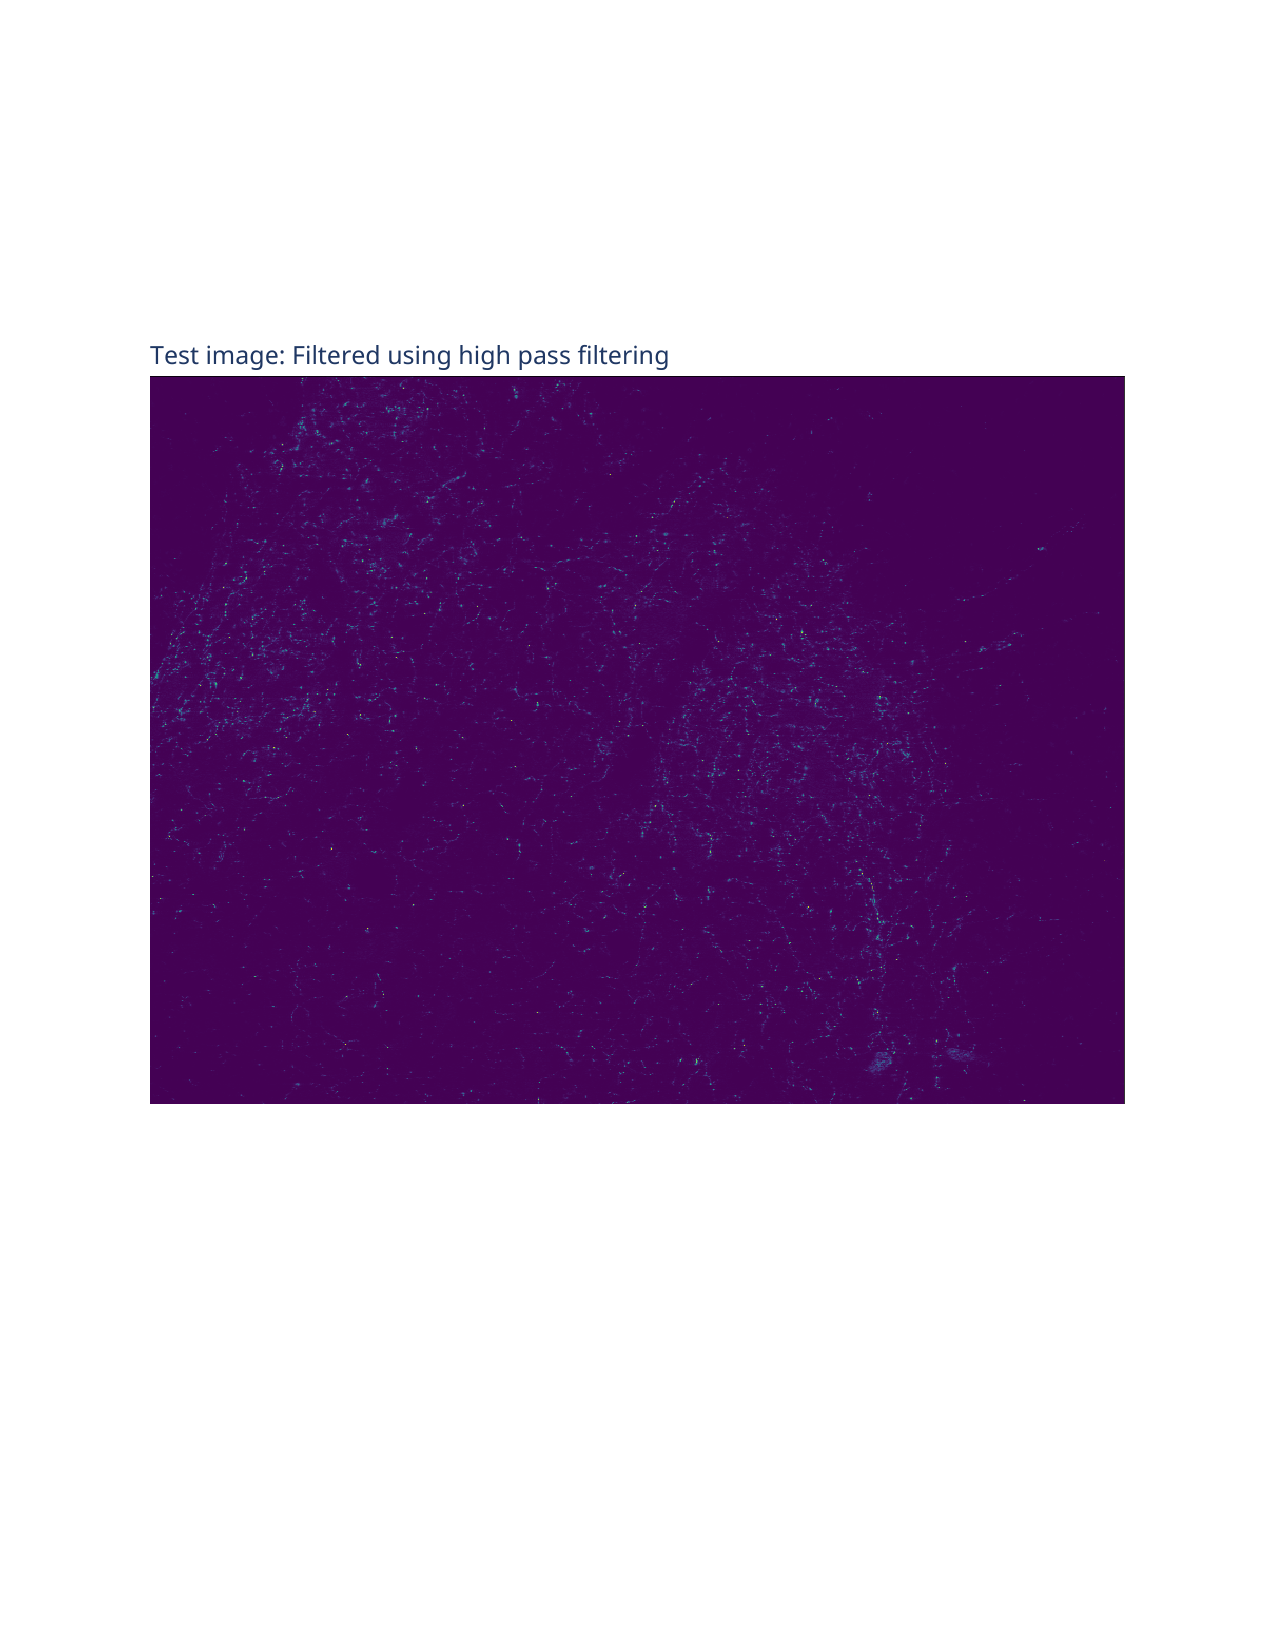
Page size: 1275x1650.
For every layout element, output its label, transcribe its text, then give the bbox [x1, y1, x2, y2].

picture [150, 374, 1125, 1104]
subtitle Test image: Filtered using high pass filtering [150, 337, 1125, 372]
